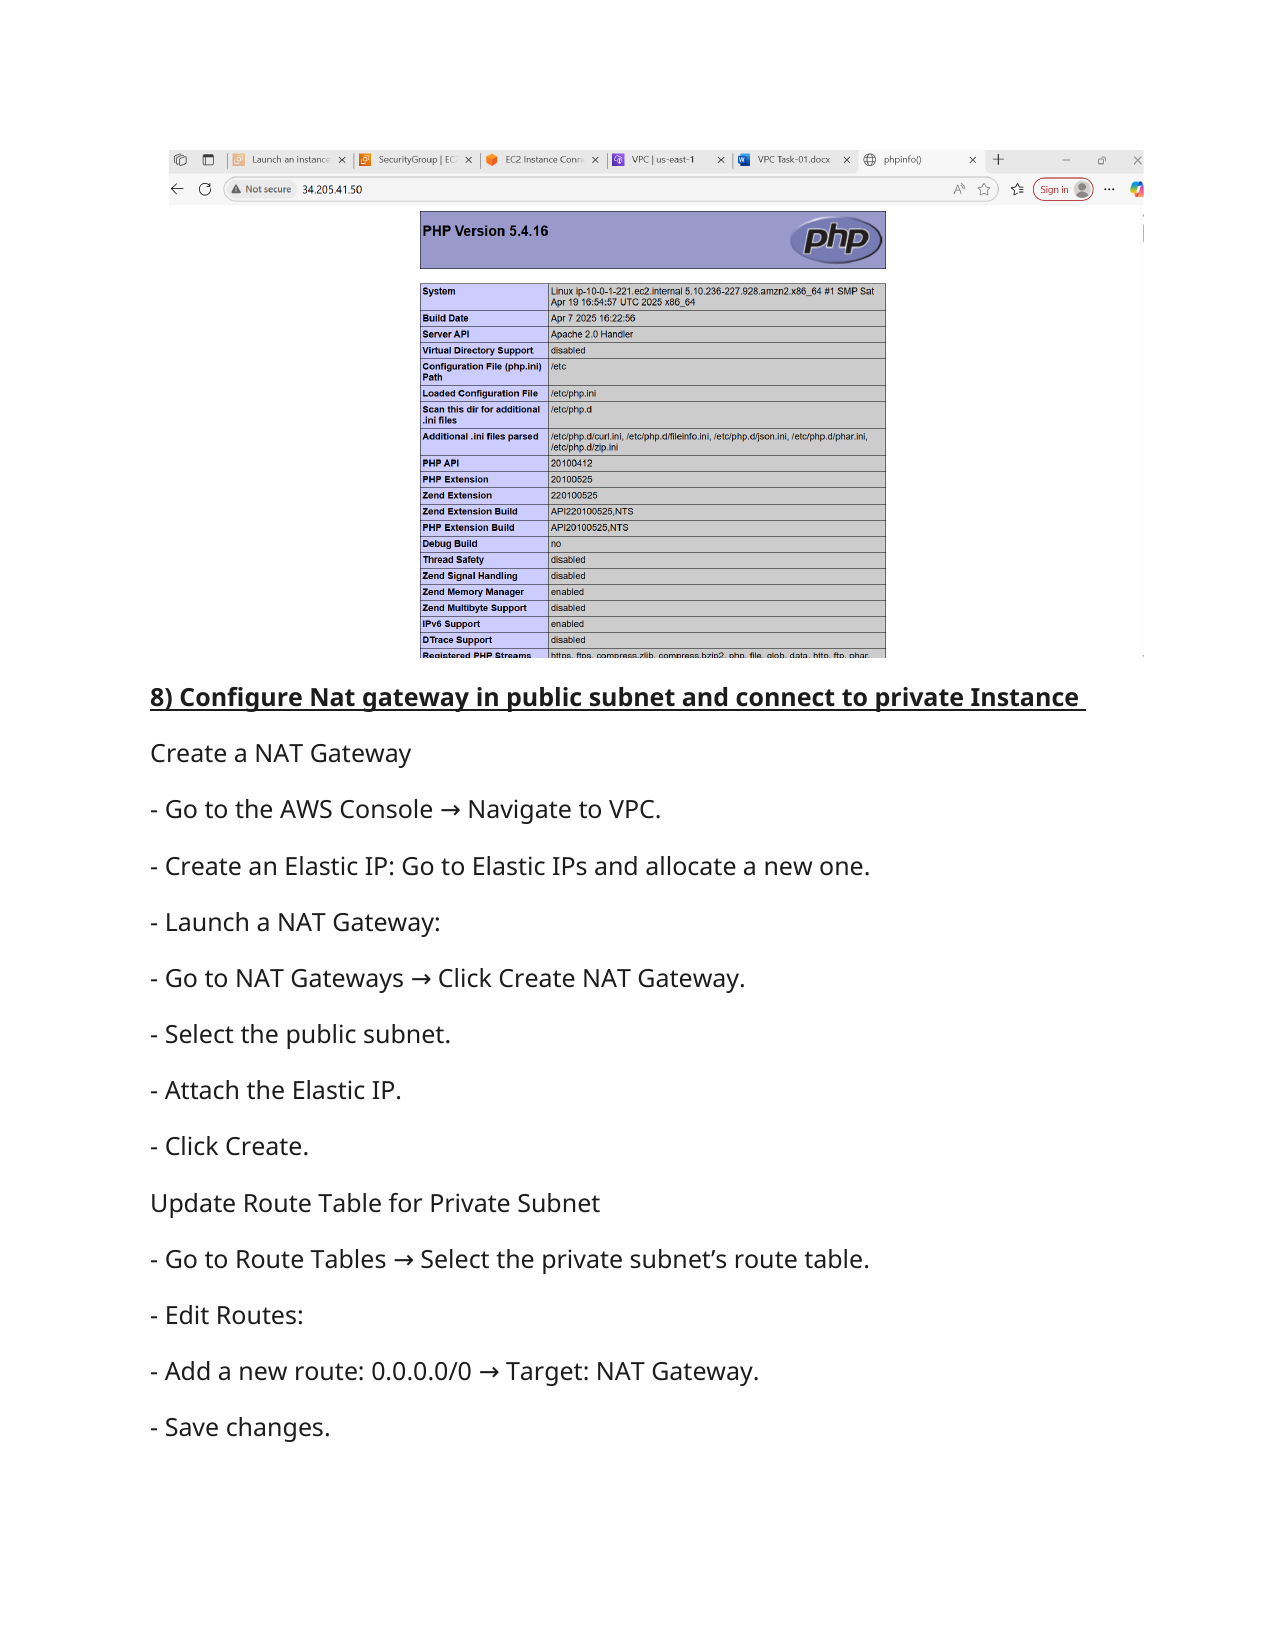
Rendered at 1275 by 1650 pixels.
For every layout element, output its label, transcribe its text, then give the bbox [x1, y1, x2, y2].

text - Edit Routes: [150, 1297, 1125, 1332]
text - Add a new route: 0.0.0.0/0 → Target: NAT Gateway. [150, 1354, 1125, 1388]
text - Save changes. [150, 1410, 1125, 1444]
text - Click Create. [150, 1129, 1125, 1163]
text - Select the public subnet. [150, 1017, 1125, 1051]
text Update Route Table for Private Subnet [150, 1185, 1125, 1219]
text - Go to Route Tables → Select the private subnet’s route table. [150, 1241, 1125, 1275]
text - Launch a NAT Gateway: [150, 904, 1125, 938]
text Create a NAT Gateway [150, 736, 1125, 770]
text 8) Configure Nat gateway in public subnet and connect to private Instance [150, 680, 1125, 714]
text - Create an Elastic IP: Go to Elastic IPs and allocate a new one. [150, 848, 1125, 882]
text - Go to NAT Gateways → Click Create NAT Gateway. [150, 961, 1125, 995]
text - Go to the AWS Console → Navigate to VPC. [150, 792, 1125, 826]
text - Attach the Elastic IP. [150, 1073, 1125, 1107]
